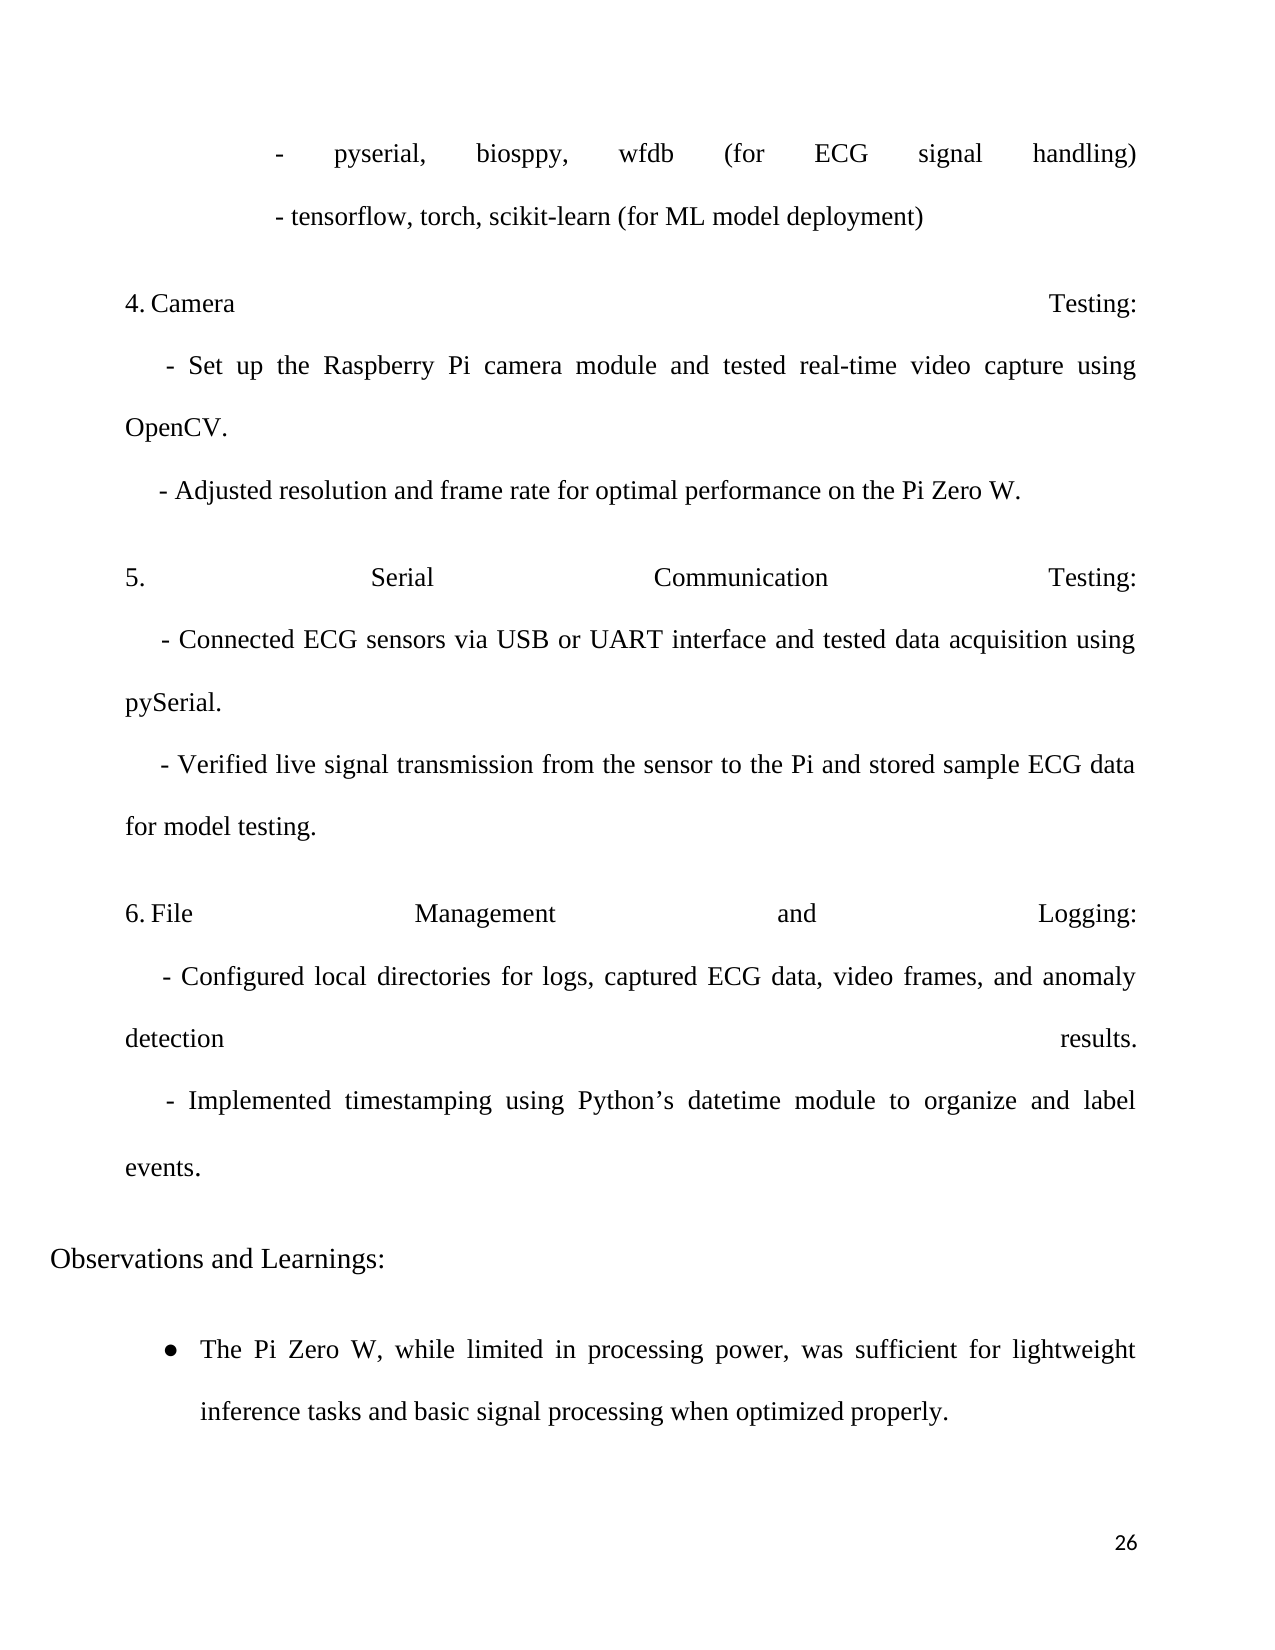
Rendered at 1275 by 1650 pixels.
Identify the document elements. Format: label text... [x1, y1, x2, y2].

subtitle Observations and Learnings: [50, 1241, 1137, 1275]
text 4. Camera Testing: - Set up the Raspberry Pi camera module and tested real-time video capture using OpenCV. - Adjusted resolution and frame rate for optimal performance on the Pi Zero W. [125, 287, 1137, 505]
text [125, 137, 1137, 231]
list The Pi Zero W, while limited in processing power, was sufficient for lightweight inference tasks and basic signal processing when optimized properly. [162, 1333, 1137, 1427]
text 6. File Management and Logging: - Configured local directories for logs, captured ECG data, video frames, and anomaly detection results. - Implemented timestamping using Python’s datetime module to organize and label events. [125, 897, 1137, 1183]
text 5. Serial Communication Testing: - Connected ECG sensors via USB or UART interface and tested data acquisition using pySerial. - Verified live signal transmission from the sensor to the Pi and stored sample ECG data for model testing. [125, 561, 1137, 841]
